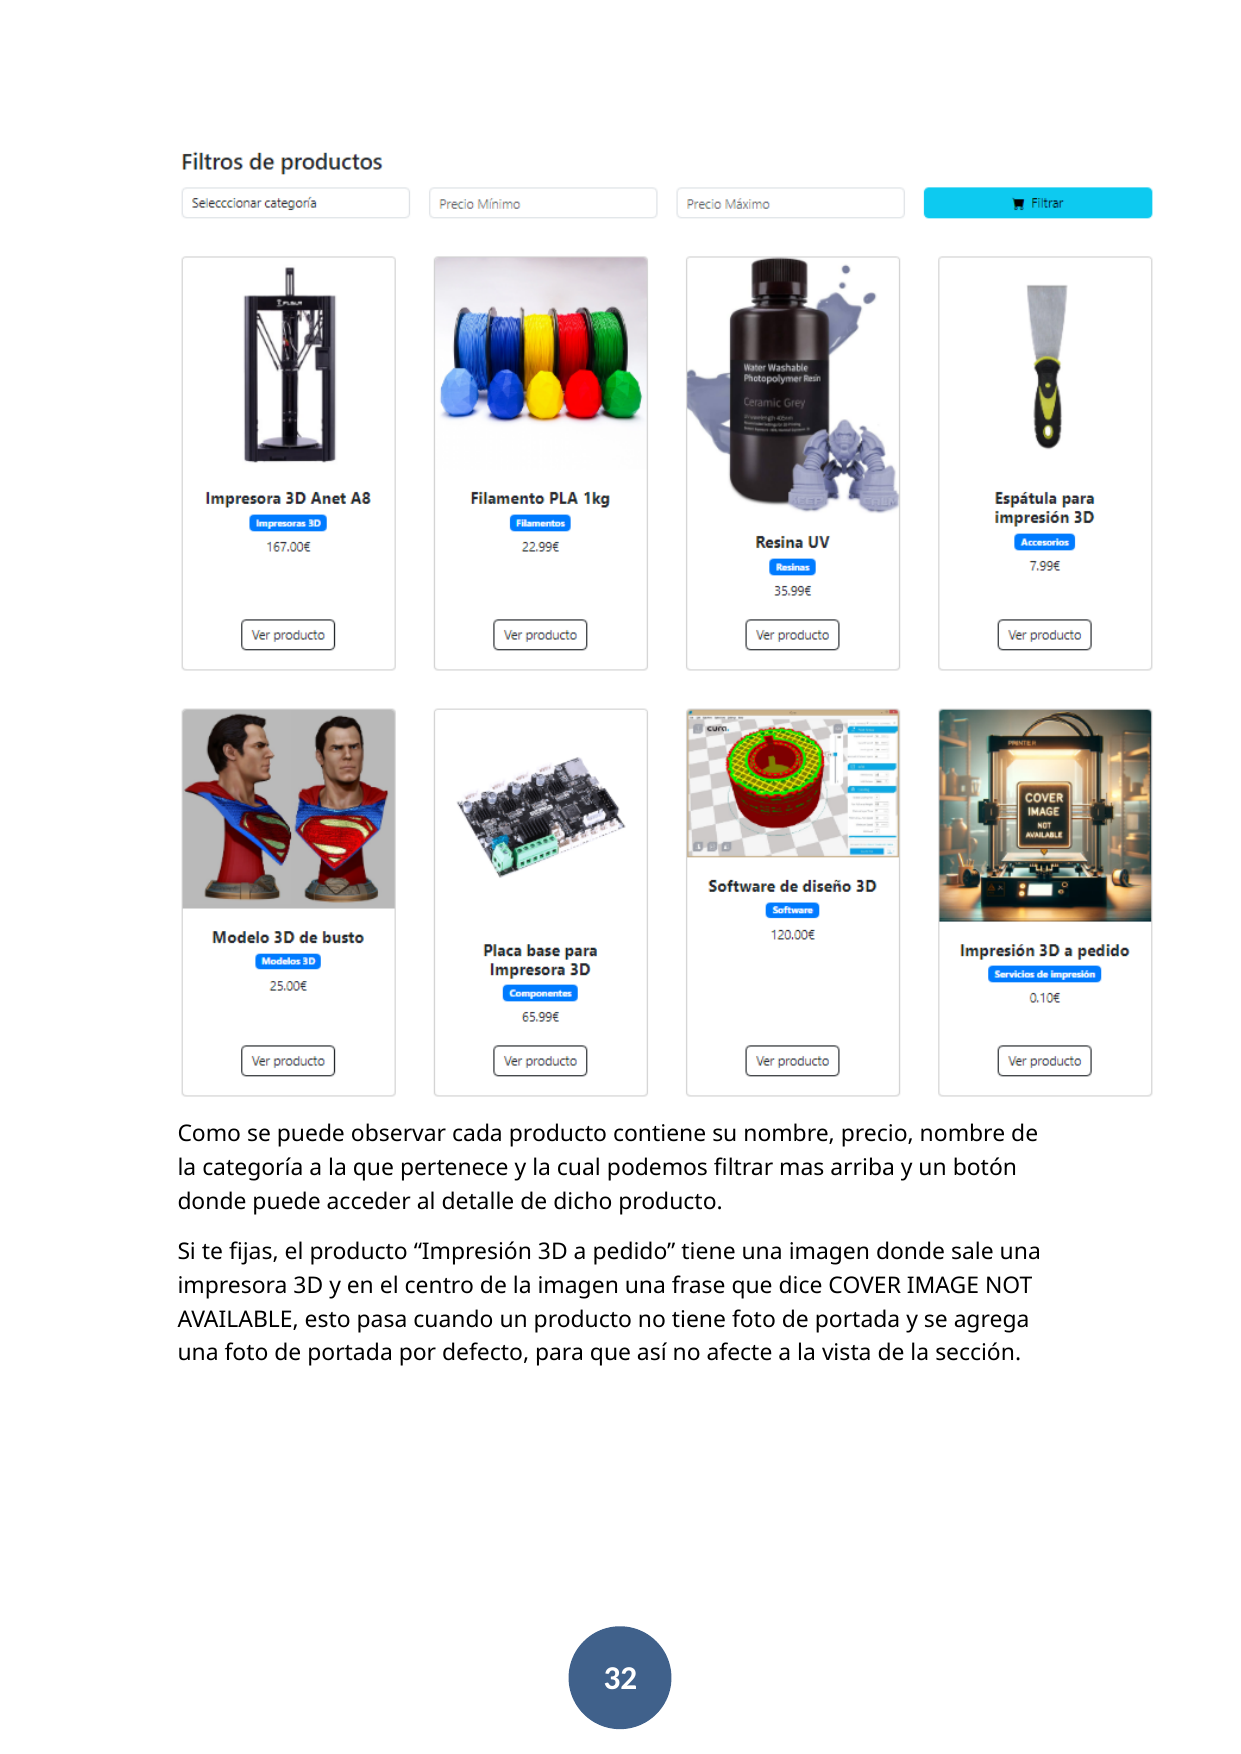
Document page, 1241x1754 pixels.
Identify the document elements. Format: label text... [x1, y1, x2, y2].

text Si te fijas, el producto “Impresión 3D a pedido” tiene una imagen donde sale una impresora 3D y en el centro de la imagen una frase que dice COVER IMAGE NOT AVAILABLE, esto pasa cuando un producto no tiene foto de portada y se agrega una foto de portada por defecto, para que así no afecte a la vista de la sección. [177, 1235, 1063, 1367]
text Como se puede observar cada producto contiene su nombre, precio, nombre de la categoría a la que pertenece y la cual podemos filtrar mas arriba y un botón donde puede acceder al detalle de dicho producto. [177, 1117, 1063, 1216]
picture [177, 147, 1156, 1099]
